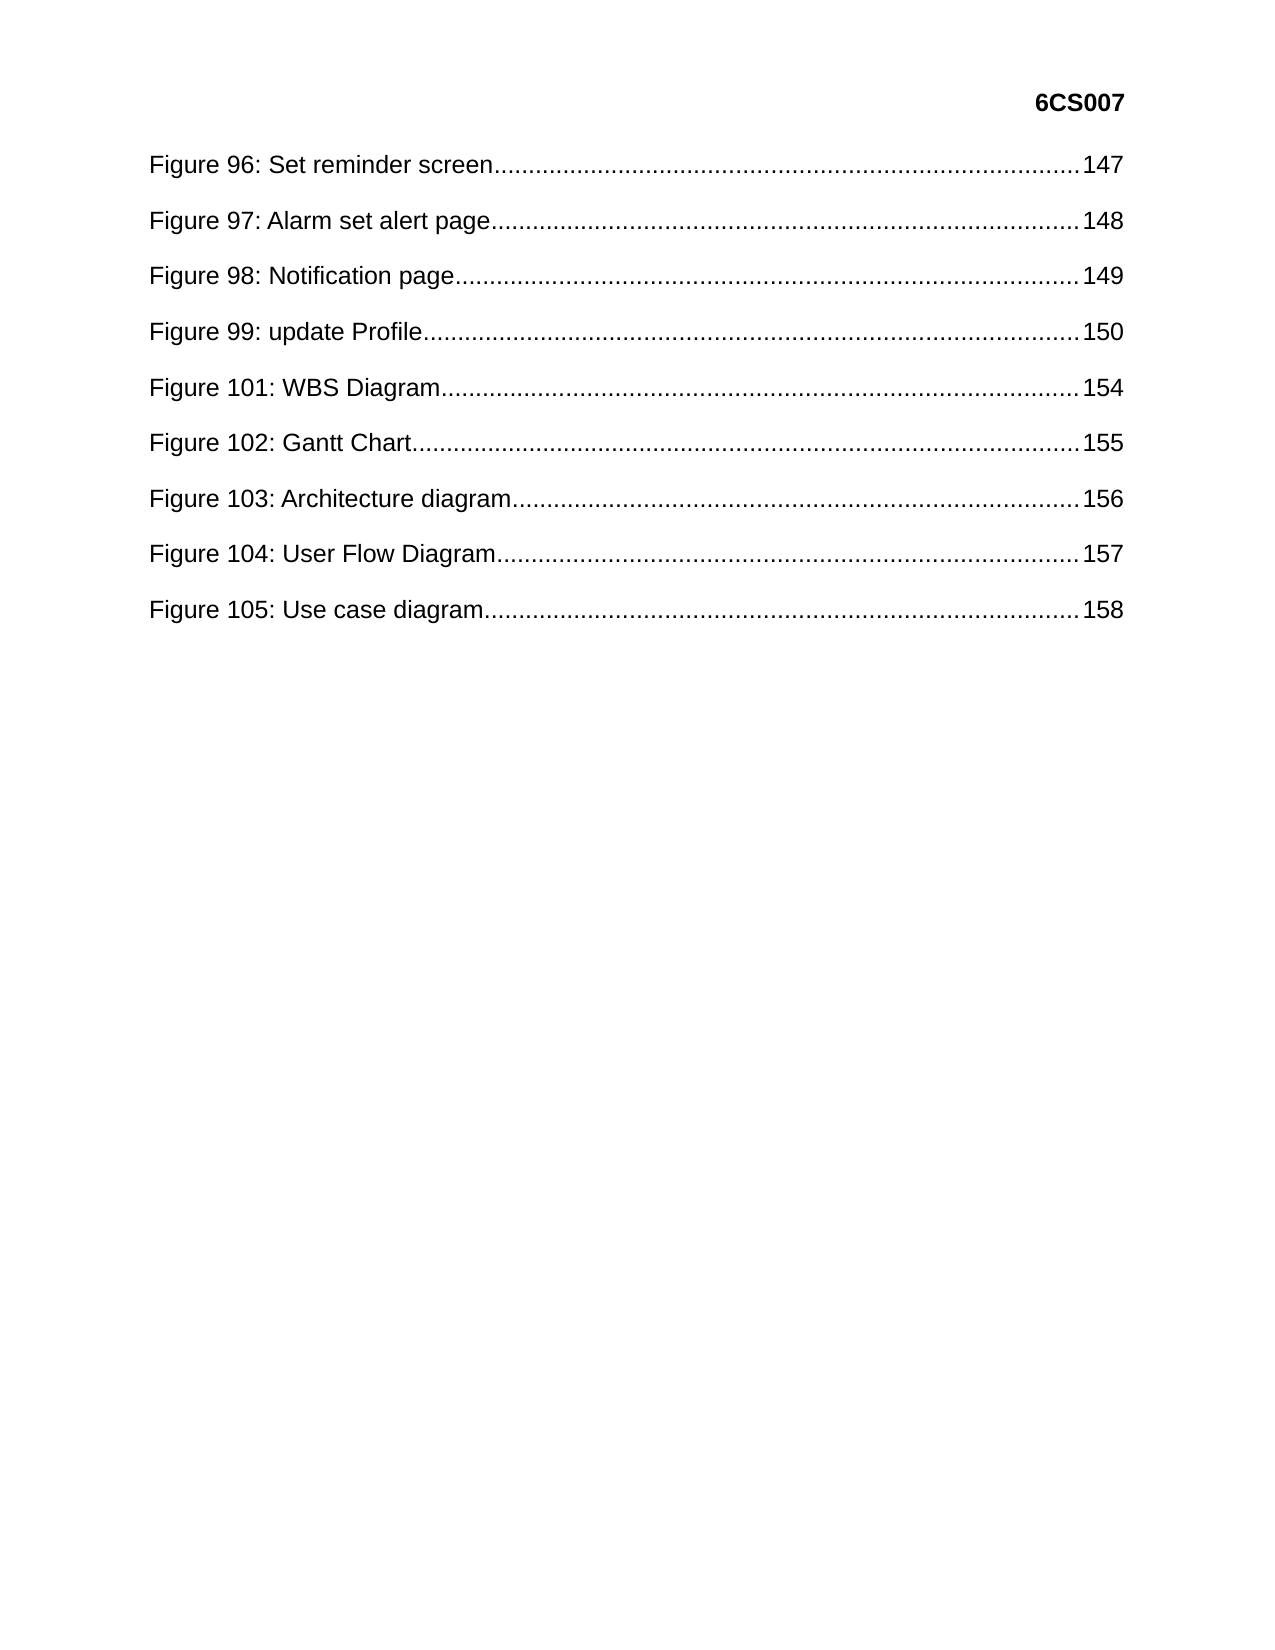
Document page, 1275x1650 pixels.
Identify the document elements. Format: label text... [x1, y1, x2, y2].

text Figure 105: Use case diagram 158 [149, 595, 1125, 624]
text Figure 104: User Flow Diagram 157 [149, 539, 1125, 568]
text Figure 98: Notification page 149 [149, 261, 1125, 290]
text Figure 96: Set reminder screen 147 [149, 150, 1125, 179]
text Figure 103: Architecture diagram 156 [149, 484, 1125, 512]
text Figure 97: Alarm set alert page 148 [149, 206, 1125, 234]
text Figure 102: Gantt Chart 155 [149, 428, 1125, 457]
text Figure 101: WBS Diagram 154 [149, 372, 1125, 401]
text Figure 99: update Profile 150 [149, 317, 1125, 346]
